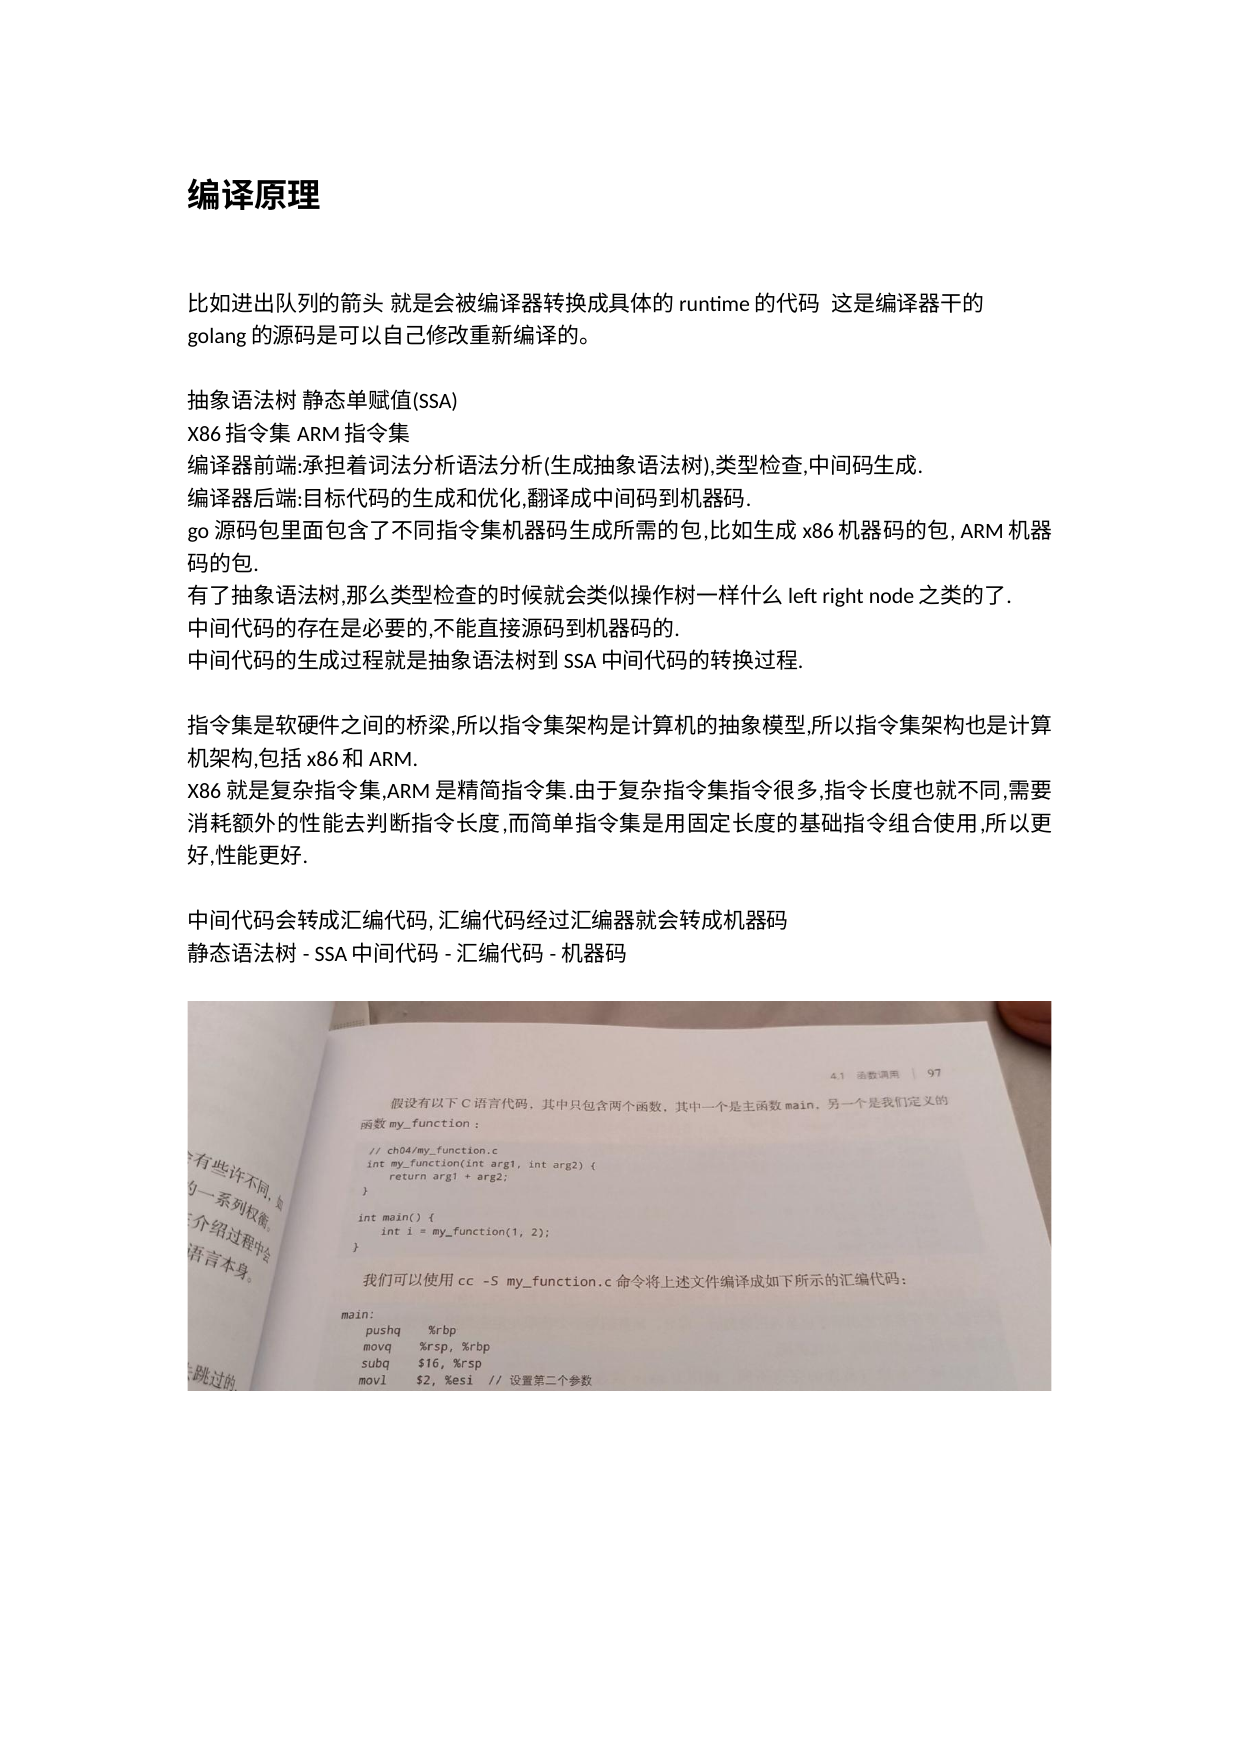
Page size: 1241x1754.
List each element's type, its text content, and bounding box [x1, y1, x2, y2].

picture [187, 1001, 1052, 1391]
text 静态语法树 - SSA中间代码 - 汇编代码 - 机器码 [187, 937, 1053, 969]
text 中间代码的存在是必要的,不能直接源码到机器码的. [187, 612, 1053, 644]
text 中间代码会转成汇编代码, 汇编代码经过汇编器就会转成机器码 [187, 904, 1053, 937]
text 中间代码的生成过程就是抽象语法树到SSA中间代码的转换过程. [187, 644, 1053, 677]
text 编译器后端:目标代码的生成和优化,翻译成中间码到机器码. [187, 482, 1053, 514]
text X86就是复杂指令集,ARM是精简指令集.由于复杂指令集指令很多,指令长度也就不同,需要消耗额外的性能去判断指令长度,而简单指令集是用固定长度的基础指令组合使用,所以更好,性能更好. [187, 774, 1053, 872]
text 比如进出队列的箭头 就是会被编译器转换成具体的runtime的代码 这是编译器干的 [187, 287, 1053, 319]
text 指令集是软硬件之间的桥梁,所以指令集架构是计算机的抽象模型,所以指令集架构也是计算机架构,包括x86和ARM. [187, 709, 1053, 774]
text X86指令集 ARM指令集 [187, 417, 1053, 449]
text golang的源码是可以自己修改重新编译的。 [187, 319, 1053, 352]
text 抽象语法树 静态单赋值(SSA) [187, 384, 1053, 417]
text go源码包里面包含了不同指令集机器码生成所需的包,比如生成x86机器码的包, ARM机器码的包. [187, 514, 1053, 579]
text 编译器前端:承担着词法分析语法分析(生成抽象语法树),类型检查,中间码生成. [187, 449, 1053, 482]
subtitle 编译原理 [187, 162, 1053, 227]
text 有了抽象语法树,那么类型检查的时候就会类似操作树一样什么left right node之类的了. [187, 579, 1053, 612]
